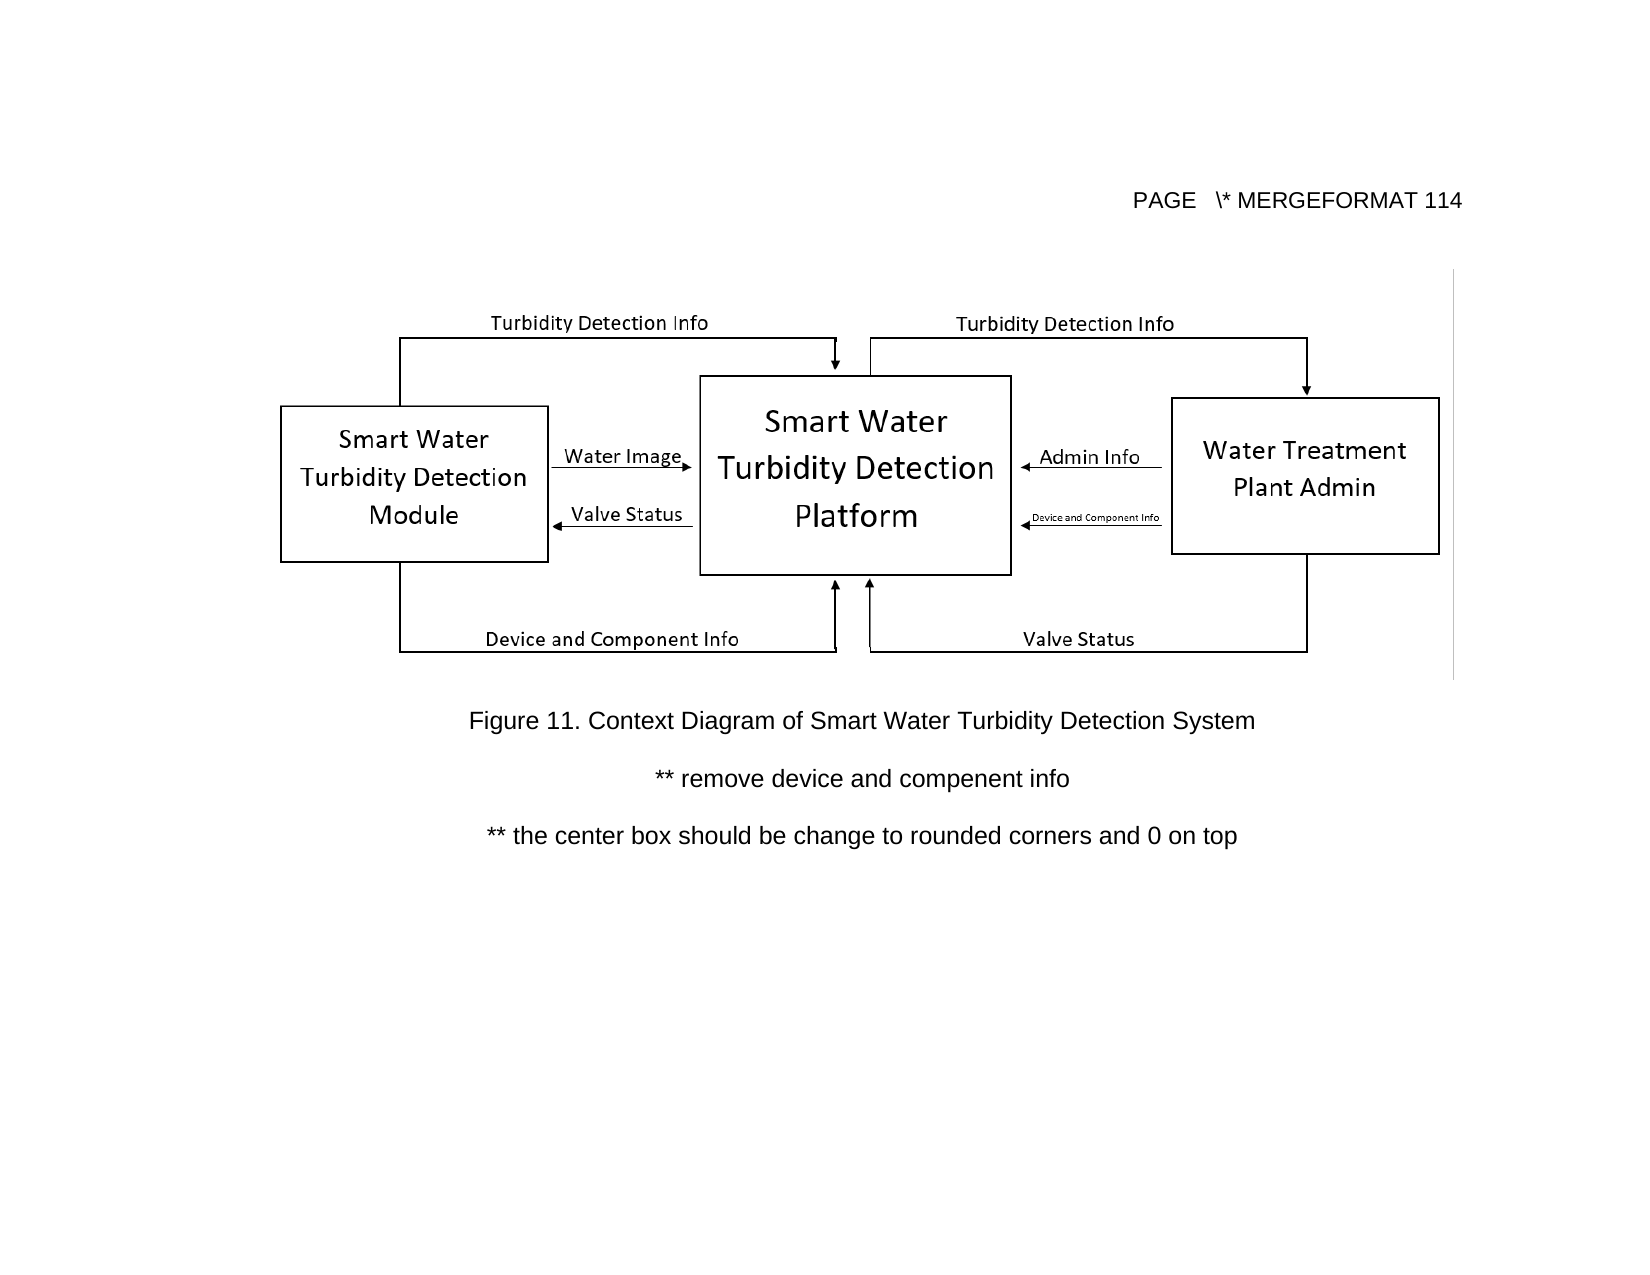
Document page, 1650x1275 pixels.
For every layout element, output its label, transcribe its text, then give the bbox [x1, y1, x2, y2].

picture [262, 269, 1454, 680]
text ** remove device and compenent info [262, 764, 1462, 793]
text ** the center box should be change to rounded corners and 0 on top [262, 821, 1462, 850]
text Figure 11. Context Diagram of Smart Water Turbidity Detection System [262, 706, 1462, 735]
